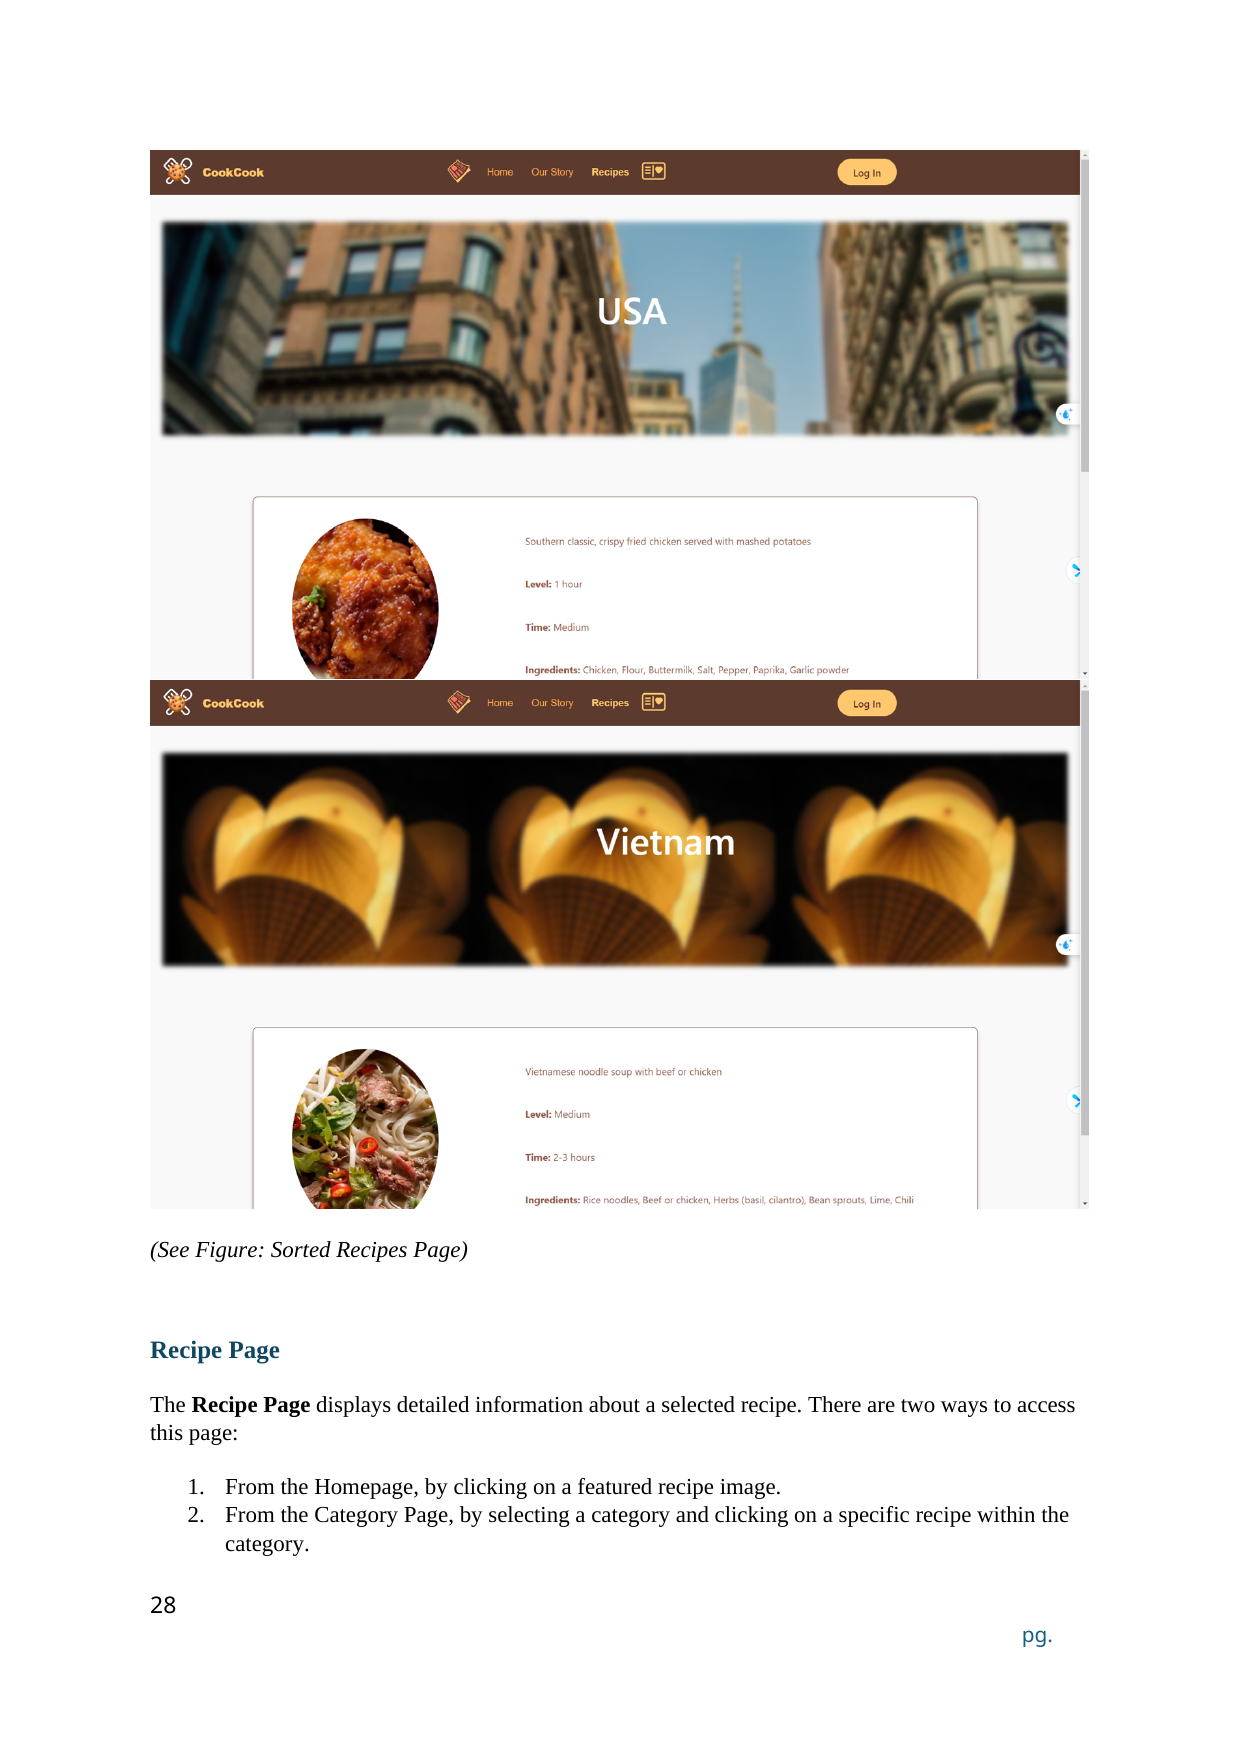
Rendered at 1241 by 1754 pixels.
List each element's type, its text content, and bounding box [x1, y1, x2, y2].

picture [150, 680, 1089, 1209]
list From the Category Page, by selecting a category and clicking on a specific recipe within the category. [187, 1501, 1090, 1556]
list From the Homepage, by clicking on a featured recipe image. [187, 1473, 1090, 1499]
text The Recipe Page displays detailed information about a selected recipe. There are two ways to access this page: [150, 1391, 1090, 1446]
picture [150, 150, 1089, 679]
subtitle Recipe Page [150, 1335, 1090, 1363]
text (See Figure: Sorted Recipes Page) [150, 1236, 1090, 1263]
